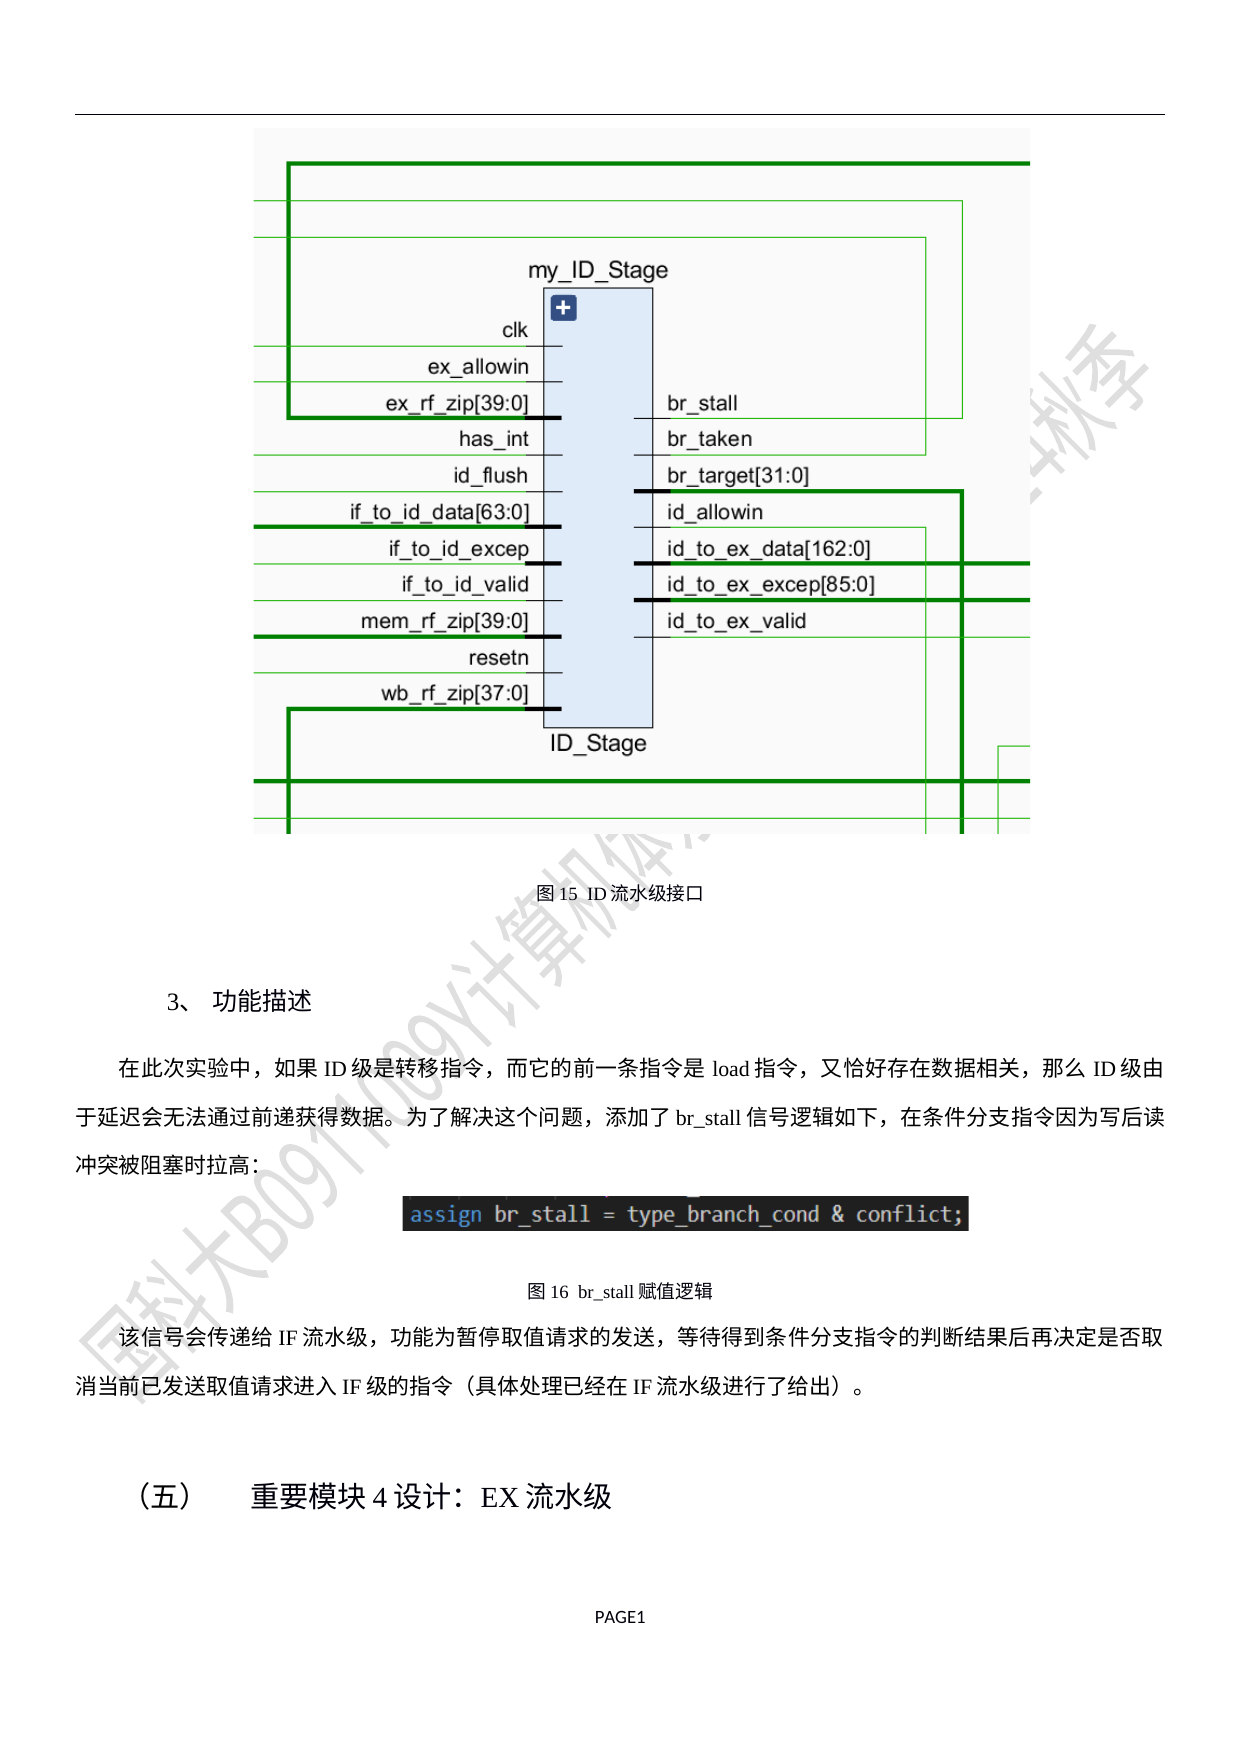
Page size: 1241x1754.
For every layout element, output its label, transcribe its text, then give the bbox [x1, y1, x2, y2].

picture [253, 128, 1031, 834]
text 该信号会传递给IF流水级，功能为暂停取值请求的发送，等待得到条件分支指令的判断结果后再决定是否取消当前已发送取值请求进入IF级的指令（具体处理已经在IF流水级进行了给出）。 [75, 1320, 1165, 1401]
list 功能描述 [167, 967, 1165, 1032]
text 图15 ID流水级接口 [75, 876, 1165, 909]
text 图16 br_stall赋值逻辑 [75, 1274, 1165, 1306]
list 重要模块4设计：EX流水级 [121, 1462, 1165, 1527]
picture [402, 1196, 969, 1231]
text 在此次实验中，如果ID级是转移指令，而它的前一条指令是load指令，又恰好存在数据相关，那么ID级由于延迟会无法通过前递获得数据。为了解决这个问题，添加了br_stall信号逻辑如下，在条件分支指令因为写后读冲突被阻塞时拉高： [75, 1051, 1165, 1181]
